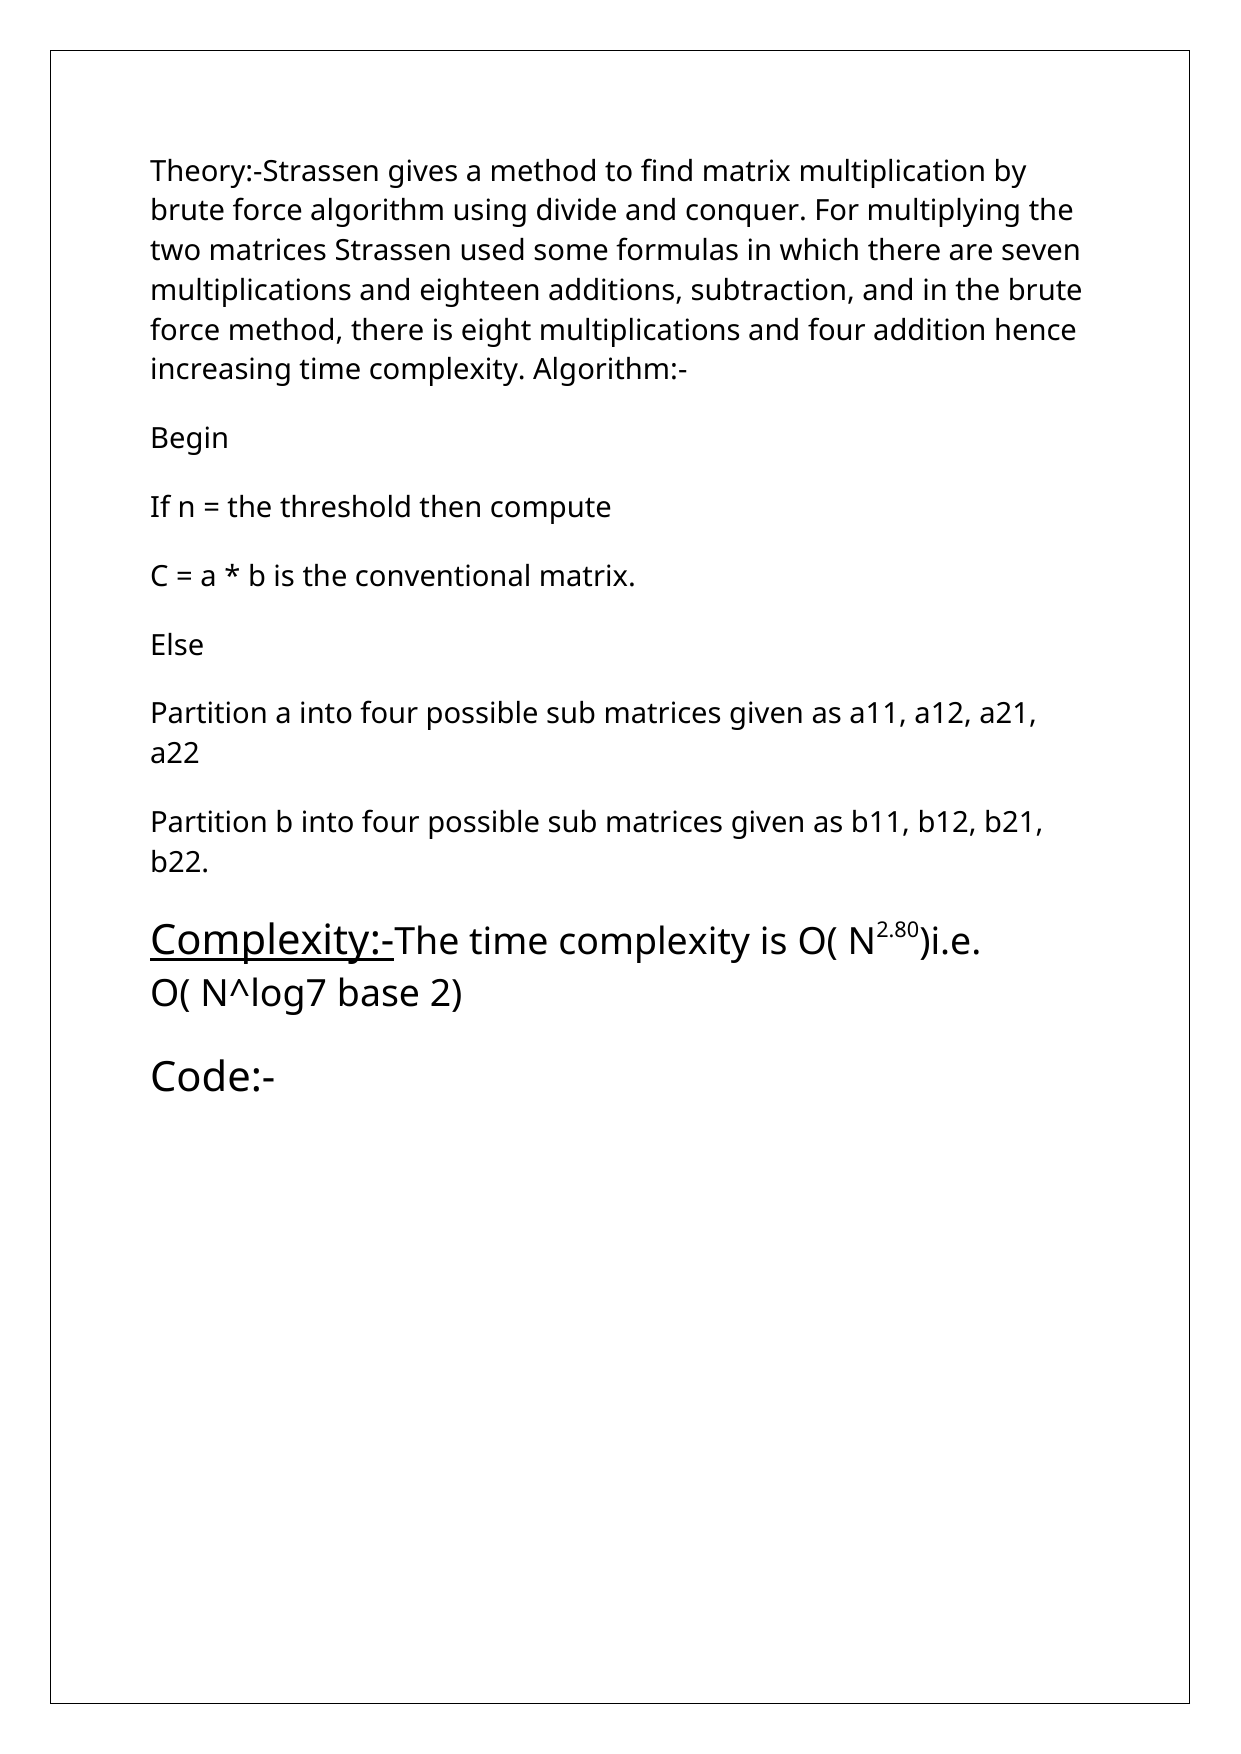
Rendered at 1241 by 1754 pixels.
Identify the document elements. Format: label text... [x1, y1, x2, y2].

text Code:- [150, 1047, 1090, 1103]
text Partition b into four possible sub matrices given as b11, b12, b21, b22. [150, 801, 1090, 881]
text C = a * b is the conventional matrix. [150, 555, 1090, 595]
text Complexity:-The time complexity is O( N2.80)i.e. O( N^log7 base 2) [150, 910, 1090, 1018]
text Theory:-Strassen gives a method to find matrix multiplication by brute force algorithm using divide and conquer. For multiplying the two matrices Strassen used some formulas in which there are seven multiplications and eighteen additions, subtraction, and in the brute force method, there is eight multiplications and four addition hence increasing time complexity. Algorithm:- [150, 150, 1090, 388]
text Else [150, 624, 1090, 663]
text Partition a into four possible sub matrices given as a11, a12, a21, a22 [150, 693, 1090, 772]
text If n = the threshold then compute [150, 486, 1090, 526]
text Begin [150, 417, 1090, 457]
